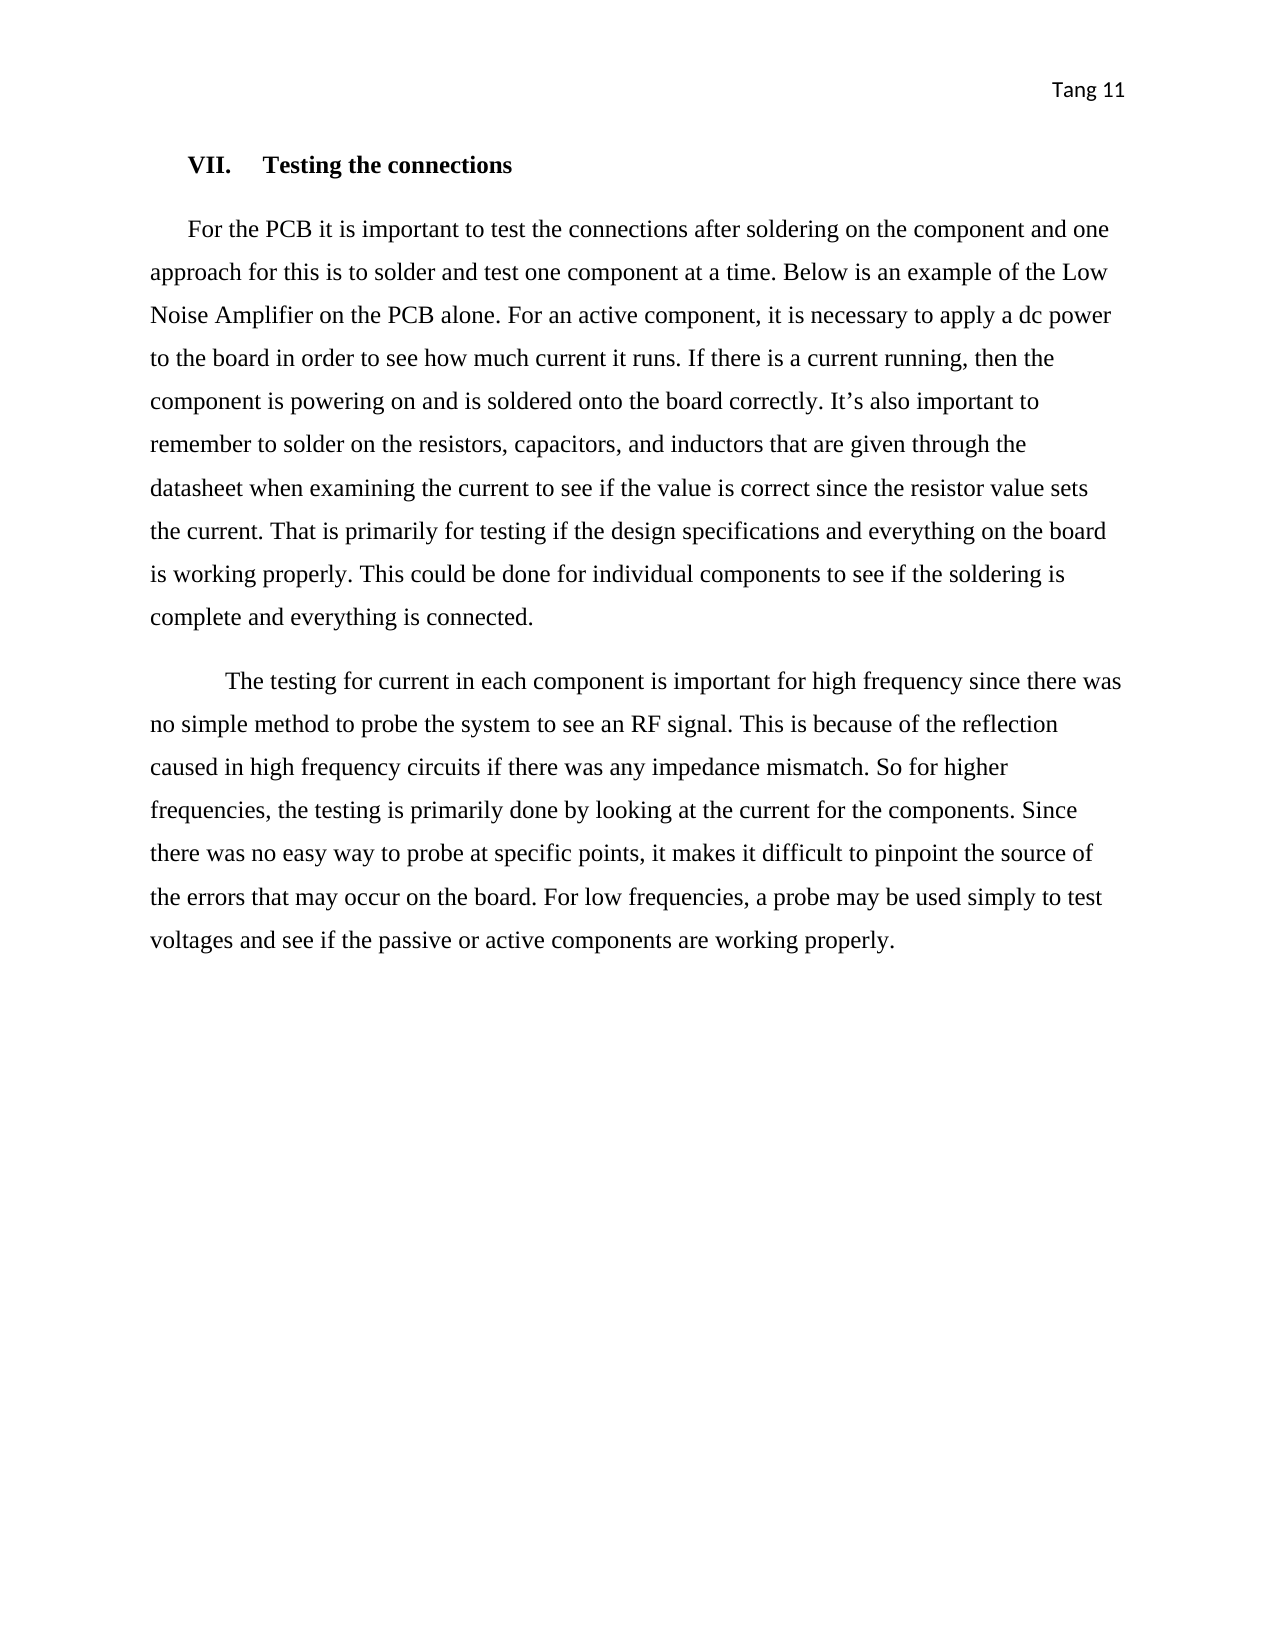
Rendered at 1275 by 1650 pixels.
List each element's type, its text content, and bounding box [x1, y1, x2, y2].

text The testing for current in each component is important for high frequency since there was no simple method to probe the system to see an RF signal. This is because of the reflection caused in high frequency circuits if there was any impedance mismatch. So for higher frequencies, the testing is primarily done by looking at the current for the components. Since there was no easy way to probe at specific points, it makes it difficult to pinpoint the source of the errors that may occur on the board. For low frequencies, a probe may be used simply to test voltages and see if the passive or active components are working properly. [150, 666, 1125, 953]
list Testing the connections [187, 150, 1125, 179]
text For the PCB it is important to test the connections after soldering on the component and one approach for this is to solder and test one component at a time. Below is an example of the Low Noise Amplifier on the PCB alone. For an active component, it is necessary to apply a dc power to the board in order to see how much current it runs. If there is a current running, then the component is powering on and is soldered onto the board correctly. It’s also important to remember to solder on the resistors, capacitors, and inductors that are given through the datasheet when examining the current to see if the value is correct since the resistor value sets the current. That is primarily for testing if the design specifications and everything on the board is working properly. This could be done for individual components to see if the soldering is complete and everything is connected. [150, 214, 1125, 631]
